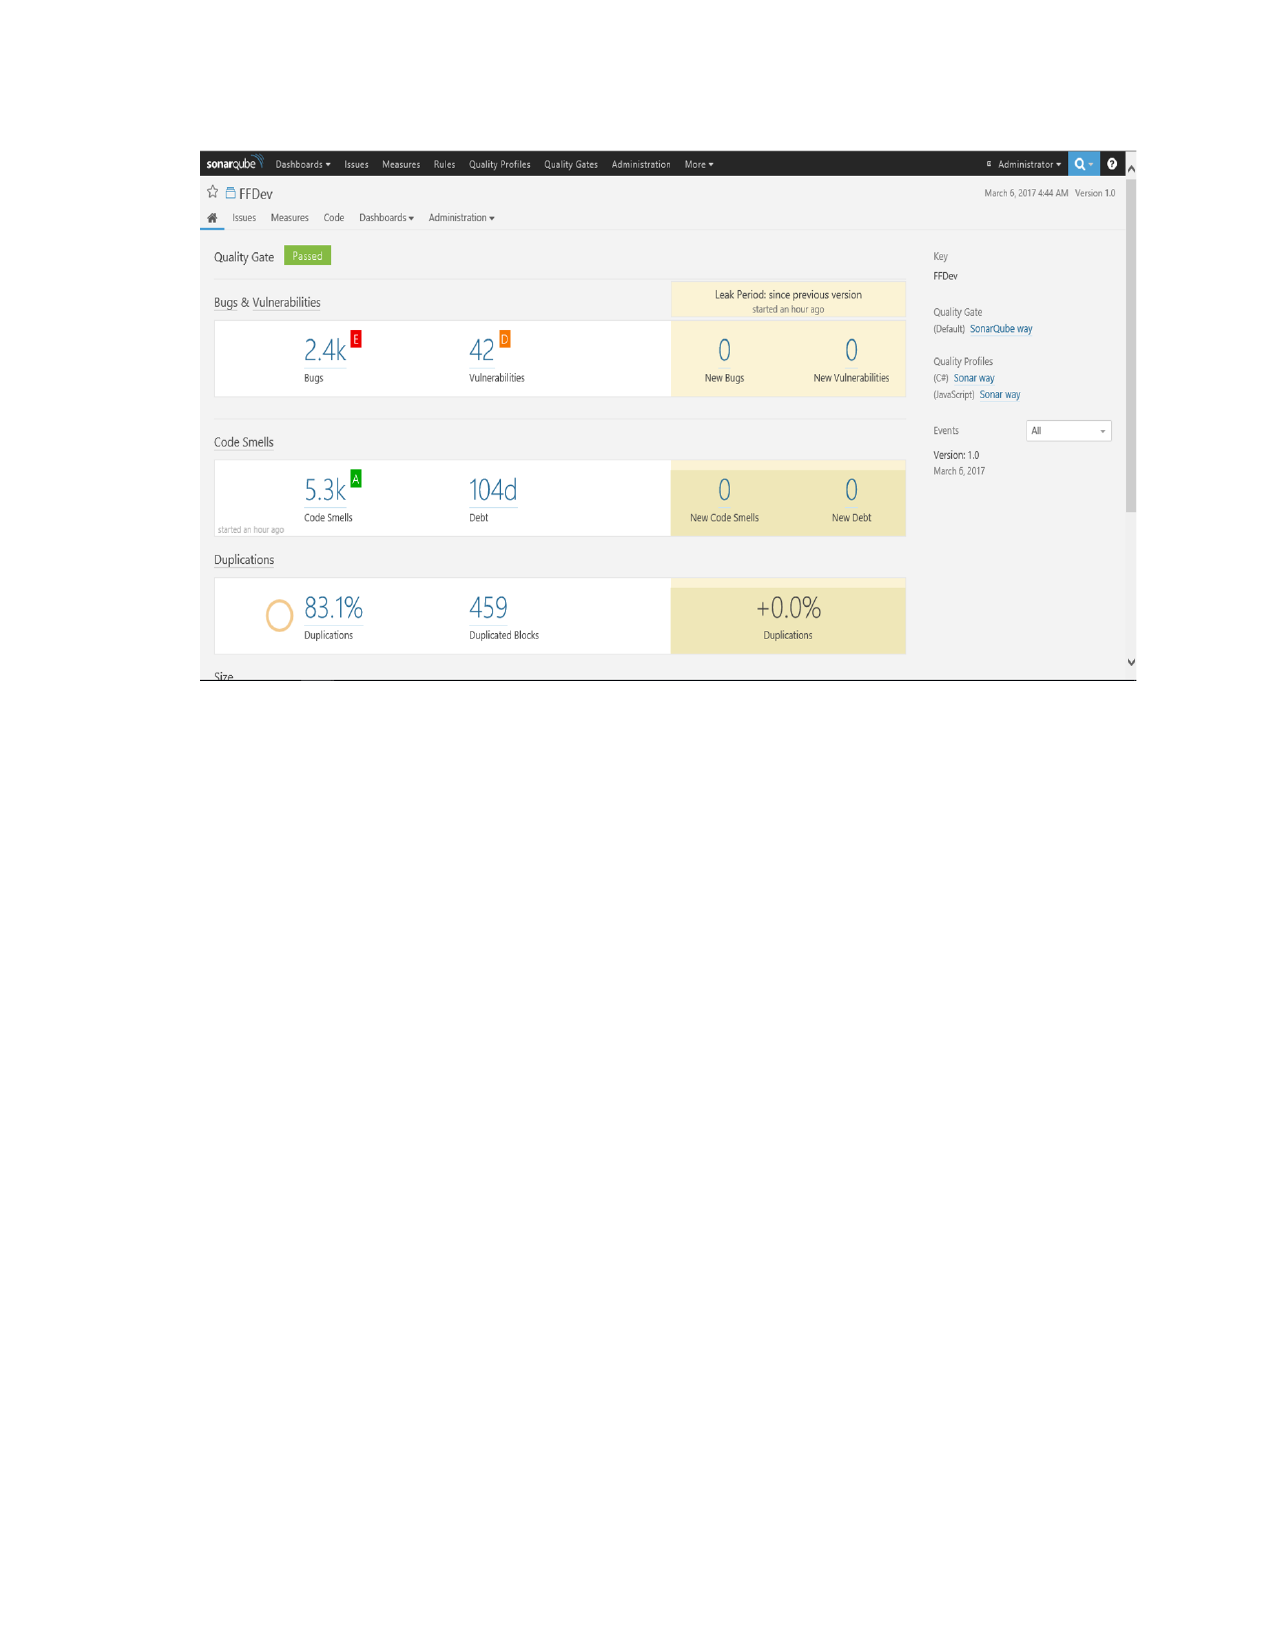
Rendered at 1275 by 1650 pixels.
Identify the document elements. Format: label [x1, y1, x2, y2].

picture [200, 150, 1137, 681]
